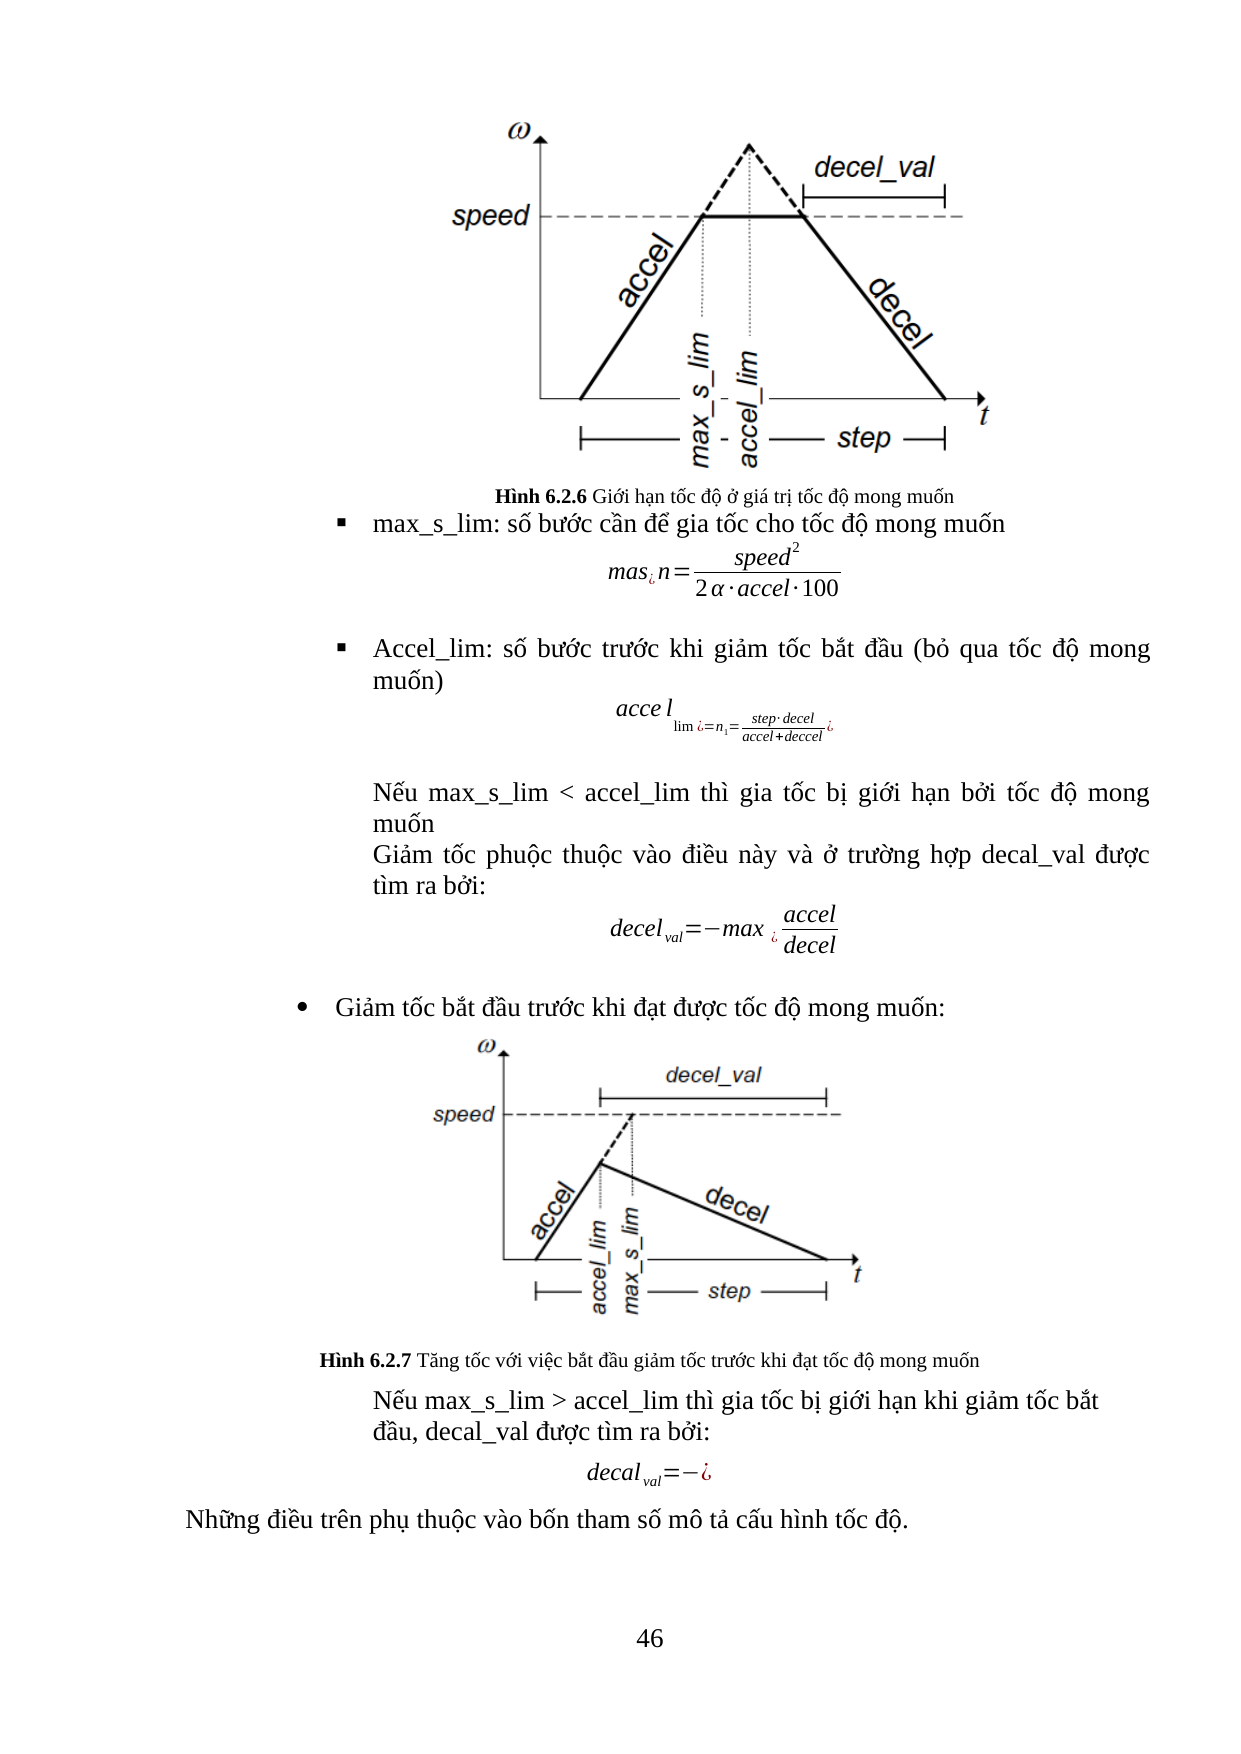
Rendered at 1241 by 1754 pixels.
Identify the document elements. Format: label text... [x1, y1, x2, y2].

list Accel_lim: số bước trước khi giảm tốc bắt đầu (bỏ qua tốc độ mong muốn) [335, 632, 1152, 695]
list Nếu max_s_lim < accel_lim thì gia tốc bị giới hạn bởi tốc độ mong muốn [373, 776, 1152, 838]
picture [443, 118, 1006, 484]
text Hình 6.2.7 Tăng tốc với việc bắt đầu giảm tốc trước khi đạt tốc độ mong muốn [148, 1347, 1152, 1372]
list max_s_lim: số bước cần để gia tốc cho tốc độ mong muốn [335, 508, 1152, 539]
text Những điều trên phụ thuộc vào bốn tham số mô tả cấu hình tốc độ. [185, 1503, 1152, 1534]
text Nếu max_s_lim > accel_lim thì gia tốc bị giới hạn khi giảm tốc bắt đầu, decal_val được tìm ra bởi: [373, 1384, 1152, 1446]
list Giảm tốc bắt đầu trước khi đạt được tốc độ mong muốn: [298, 991, 1152, 1022]
list Hình 6.2.6 Giới hạn tốc độ ở giá trị tốc độ mong muốn [298, 483, 1152, 508]
picture [417, 1034, 882, 1335]
list Giảm tốc phuộc thuộc vào điều này và ở trường hợp decal_val được tìm ra bởi: [373, 838, 1152, 901]
